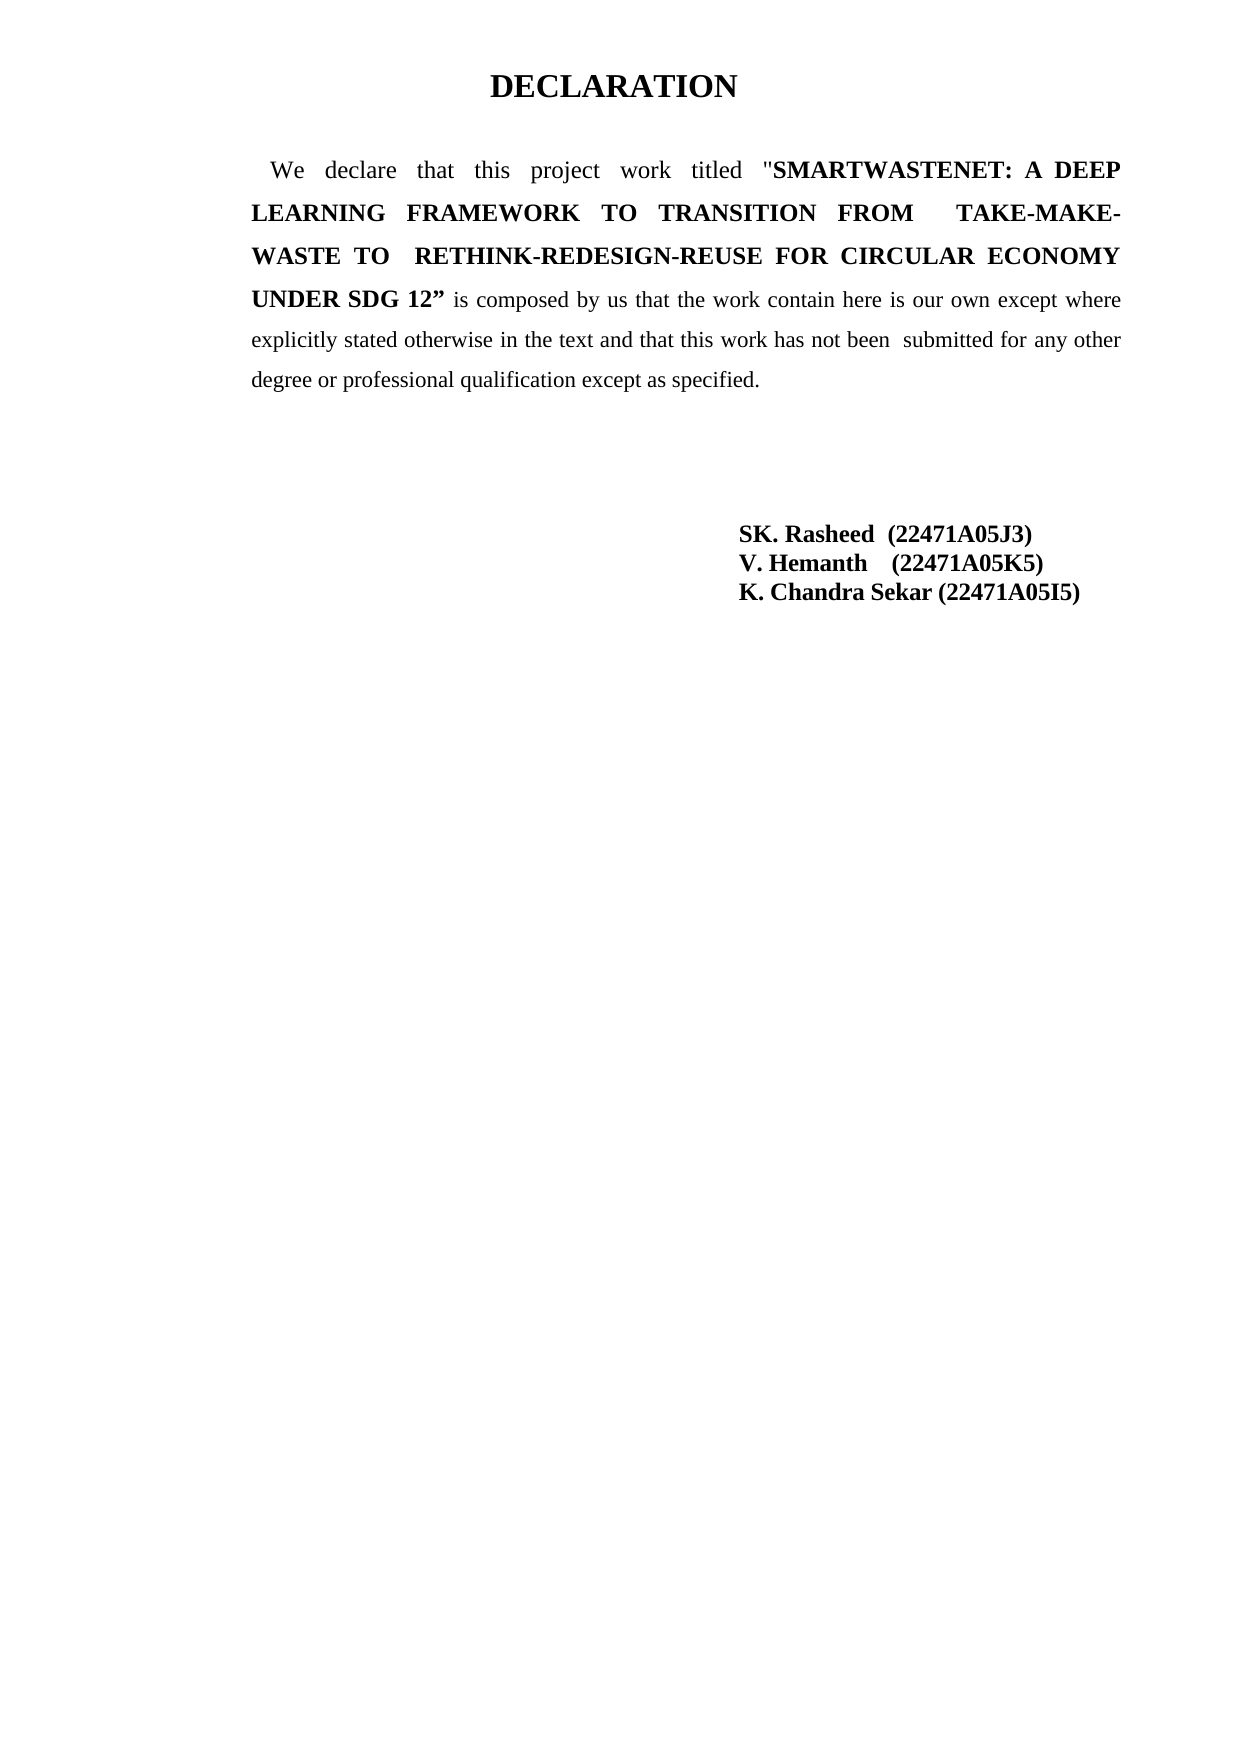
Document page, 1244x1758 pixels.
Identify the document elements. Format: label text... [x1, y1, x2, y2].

text We declare that this project work titled "SMARTWASTENET: A DEEP LEARNING FRAMEWORK TO TRANSITION FROM TAKE-MAKE-WASTE TO RETHINK-REDESIGN-REUSE FOR CIRCULAR ECONOMY UNDER SDG 12” is composed by us that the work contain here is our own except where explicitly stated otherwise in the text and that this work has not been submitted for any other degree or professional qualification except as specified. [251, 155, 1122, 392]
text SK. Rasheed (22471A05J3) [739, 519, 1155, 548]
text V. Hemanth (22471A05K5) [739, 548, 1155, 577]
text K. Chandra Sekar (22471A05I5) [739, 577, 1155, 606]
subtitle DECLARATION [344, 67, 884, 105]
